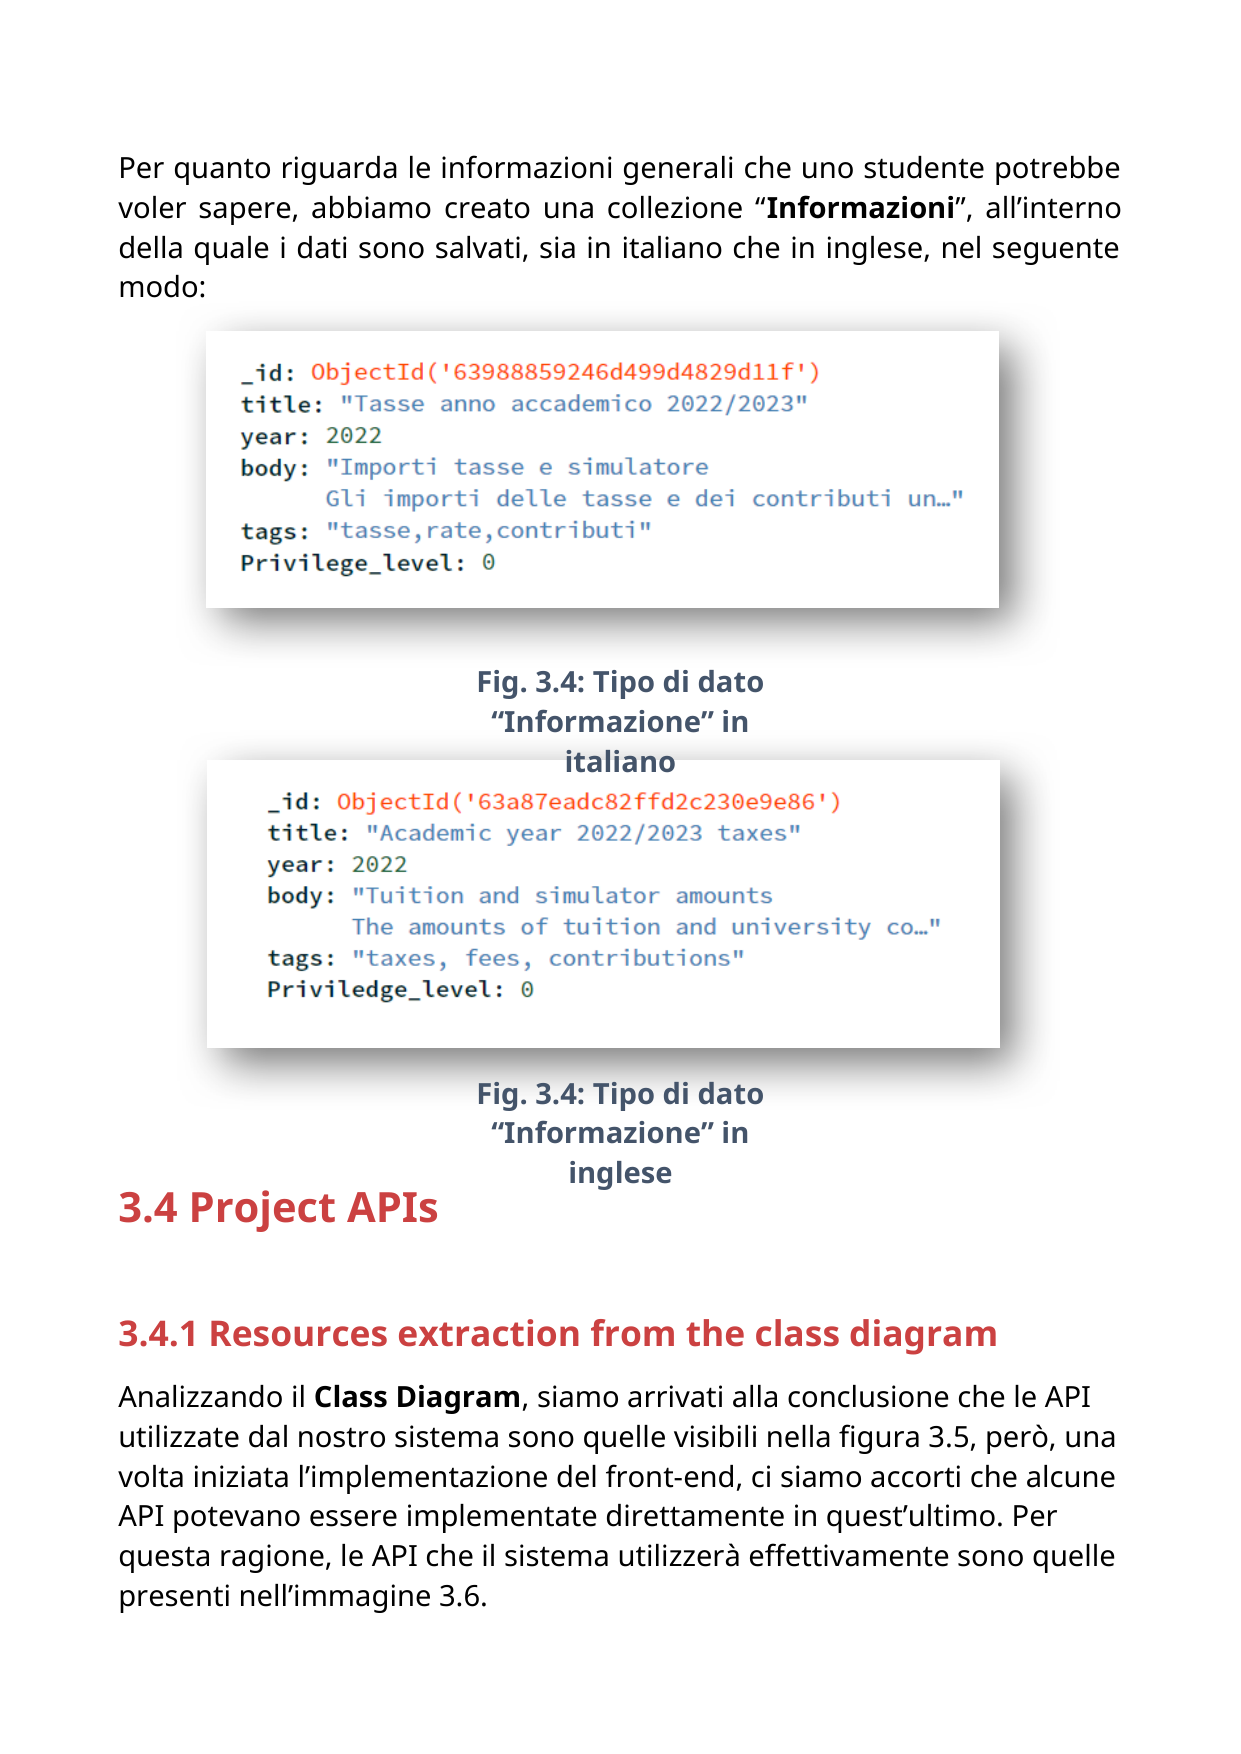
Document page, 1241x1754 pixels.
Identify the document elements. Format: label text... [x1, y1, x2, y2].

picture [207, 760, 1000, 1048]
picture [206, 331, 999, 608]
text 3.4 Project APIs [118, 1178, 1122, 1234]
text 3.4.1 Resources extraction from the class diagram [118, 1308, 1122, 1356]
picture [664, 760, 670, 769]
text Per quanto riguarda le informazioni generali che uno studente potrebbe voler sapere, abbiamo creato una collezione “Informazioni”, all’interno della quale i dati sono salvati, sia in italiano che in inglese, nel seguente modo: [118, 148, 1122, 306]
text Analizzando il Class Diagram, siamo arrivati alla conclusione che le API utilizzate dal nostro sistema sono quelle visibili nella figura 3.5, però, una volta iniziata l’implementazione del front-end, ci siamo accorti che alcune API potevano essere implementate direttamente in quest’ultimo. Per questa ragione, le API che il sistema utilizzerà effettivamente sono quelle presenti nell’immagine 3.6. [118, 1377, 1122, 1615]
